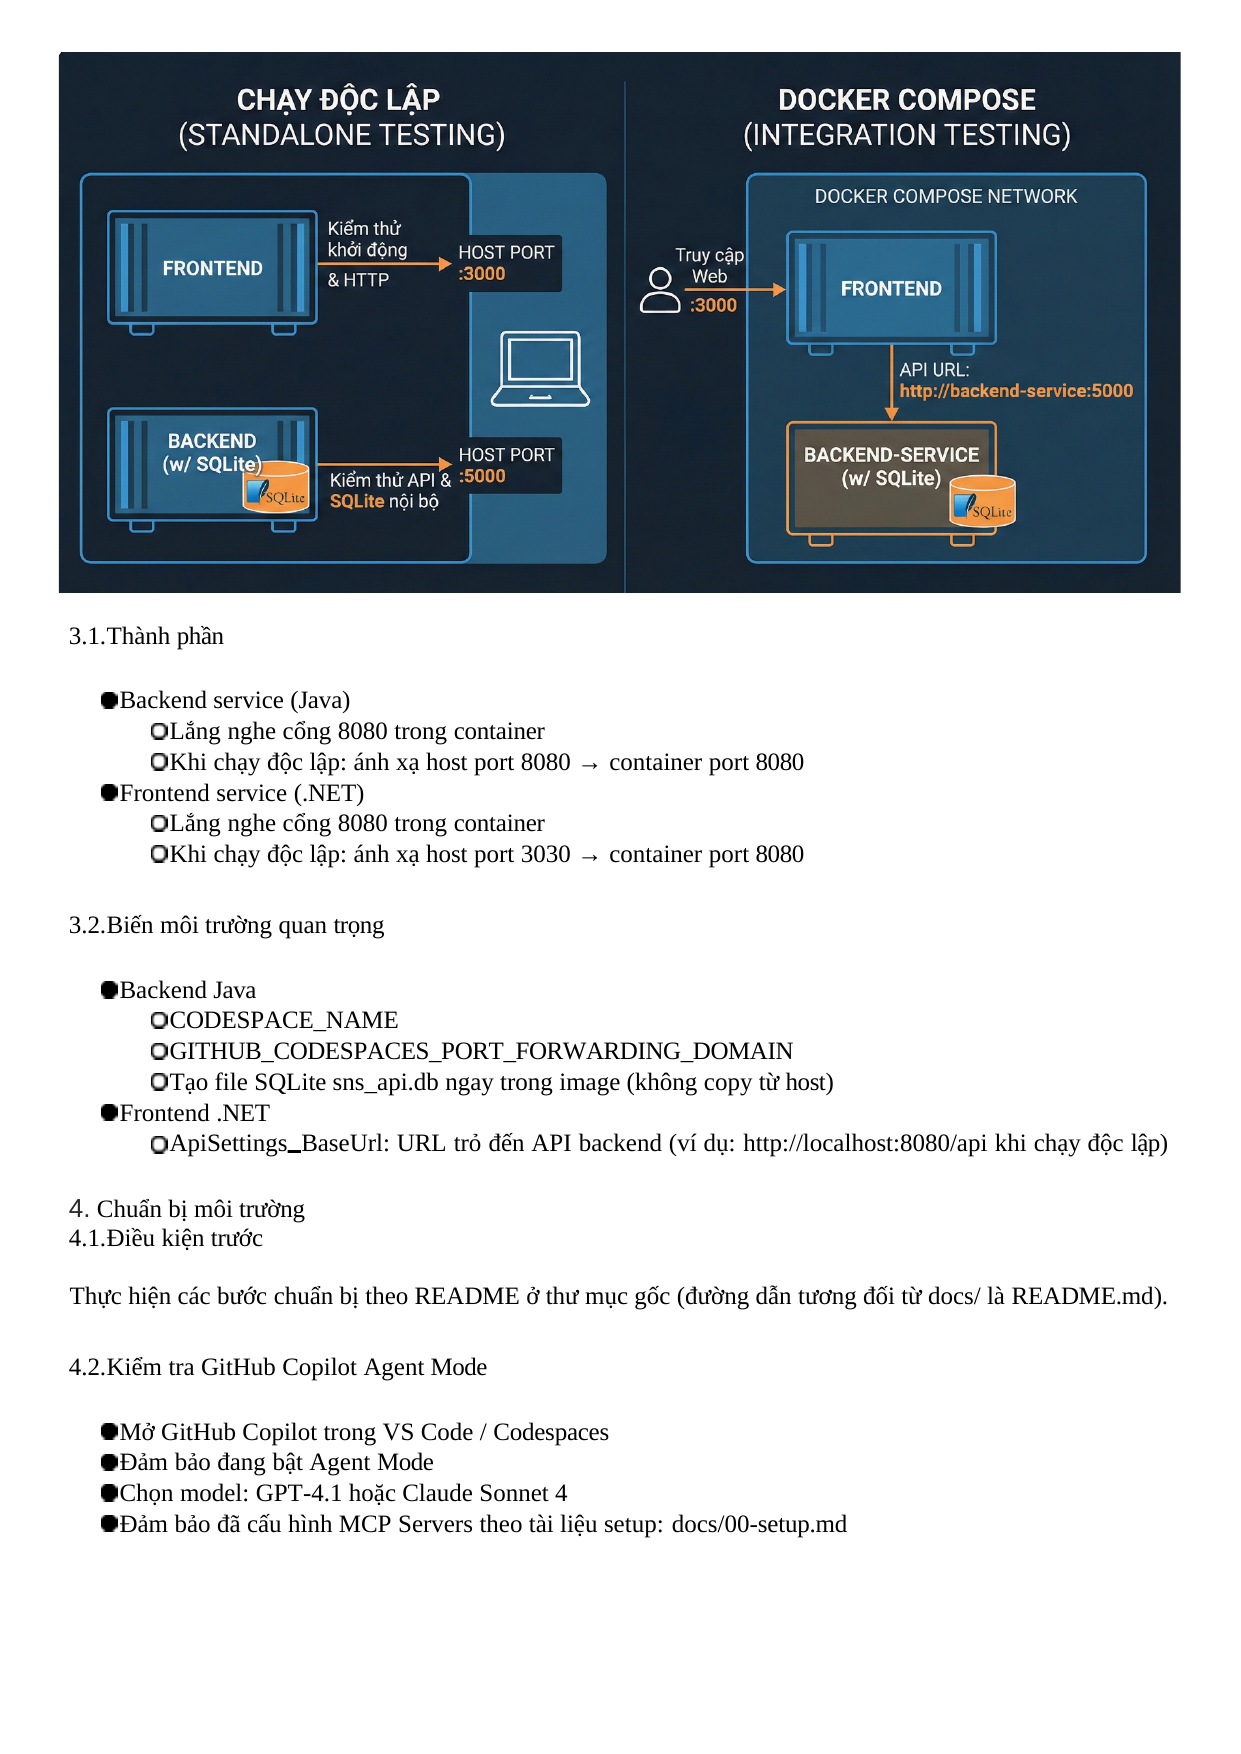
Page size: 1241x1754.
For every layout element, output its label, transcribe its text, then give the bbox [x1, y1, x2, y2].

subtitle Chuẩn bị môi trường [69, 1193, 1181, 1223]
picture [151, 753, 168, 771]
picture [151, 1012, 168, 1029]
subtitle Điều kiện trước [69, 1223, 1181, 1251]
list Mở GitHub Copilot trong VS Code / Codespaces [100, 1417, 1181, 1445]
picture [101, 692, 118, 709]
list Đảm bảo đã cấu hình MCP Servers theo tài liệu setup: docs/00-setup.md [100, 1509, 1181, 1537]
subtitle Thành phần [69, 621, 1181, 650]
picture [151, 1136, 168, 1154]
list CODESPACE_NAME [150, 1006, 1181, 1034]
picture [151, 1073, 168, 1091]
subtitle Biến môi trường quan trọng [69, 911, 1181, 939]
subtitle Kiểm tra GitHub Copilot Agent Mode [69, 1352, 1181, 1381]
list Backend service (Java) [100, 685, 1181, 714]
picture [151, 1043, 168, 1060]
picture [101, 1423, 118, 1440]
list Frontend .NET [100, 1098, 1181, 1126]
picture [101, 1515, 118, 1532]
list Khi chạy độc lập: ánh xạ host port 3030 → container port 8080 [150, 839, 1181, 868]
list Đảm bảo đang bật Agent Mode [100, 1447, 1181, 1476]
picture [101, 1484, 118, 1502]
picture [101, 981, 118, 999]
picture [101, 1104, 118, 1121]
text Thực hiện các bước chuẩn bị theo README ở thư mục gốc (đường dẫn tương đối từ docs/ là README.md). [69, 1281, 1181, 1309]
list Khi chạy độc lập: ánh xạ host port 8080 → container port 8080 [150, 747, 1181, 776]
list Lắng nghe cổng 8080 trong container [150, 716, 1181, 745]
picture [101, 1454, 118, 1471]
list GITHUB_CODESPACES_PORT_FORWARDING_DOMAIN [150, 1036, 1181, 1065]
list ApiSettingsBaseUrl: URL trỏ đến API backend (ví dụ: http://localhost:8080/api khi chạy độc lập) [150, 1128, 1181, 1158]
list Frontend service (.NET) [100, 778, 1181, 806]
picture [101, 784, 118, 801]
list Lắng nghe cổng 8080 trong container [150, 808, 1181, 837]
list Backend Java [100, 975, 1181, 1003]
picture [151, 815, 168, 832]
picture [151, 845, 168, 863]
picture [151, 723, 168, 740]
list Tạo file SQLite sns_api.db ngay trong image (không copy từ host) [150, 1067, 1181, 1096]
list Chọn model: GPT-4.1 hoặc Claude Sonnet 4 [100, 1478, 1181, 1507]
picture [58, 52, 1181, 593]
